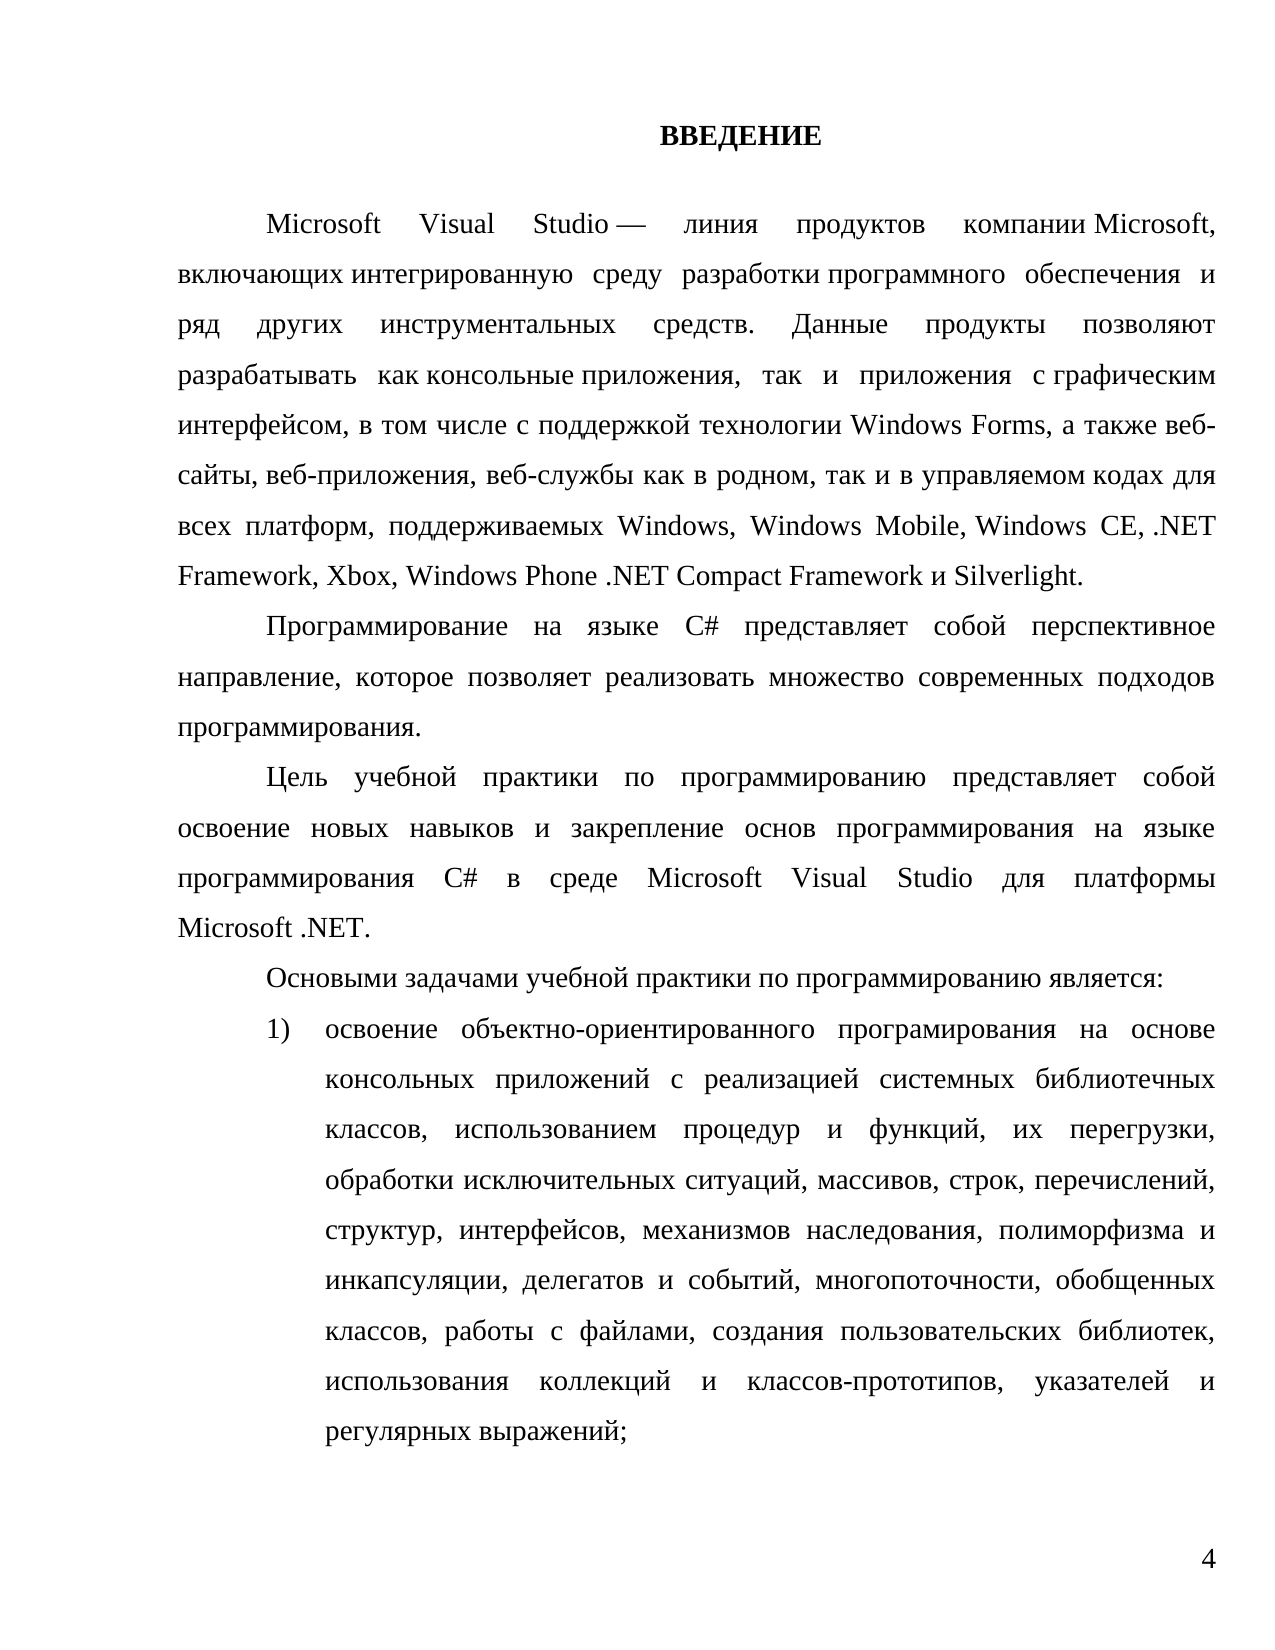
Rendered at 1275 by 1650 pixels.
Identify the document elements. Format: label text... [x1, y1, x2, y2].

list освоение объектно-ориентированного програмирования на основе консольных приложений с реализацией системных библиотечных классов, использованием процедур и функций, их перегрузки, обработки исключительных ситуаций, массивов, строк, перечислений, структур, интерфейсов, механизмов наследования, полиморфизма и инкапсуляции, делегатов и событий, многопоточности, обобщенных классов, работы с файлами, создания пользовательских библиотек, использования коллекций и классов-прототипов, указателей и регулярных выражений; [266, 1011, 1216, 1447]
text Программирование на языке C# представляет собой перспективное направление, которое позволяет реализовать множество современных подходов программирования. [177, 608, 1216, 743]
text Основыми задачами учебной практики по программированию является: [177, 961, 1216, 994]
text Microsoft Visual Studio — линия продуктов компании Microsoft, включающих интегрированную среду разработки программного обеспечения и ряд других инструментальных средств. Данные продукты позволяют разрабатывать как консольные приложения, так и приложения с графическим интерфейсом, в том числе с поддержкой технологии Windows Forms, а также веб-сайты, веб-приложения, веб-службы как в родном, так и в управляемом кодах для всех платформ, поддерживаемых Windows, Windows Mobile, Windows CE, .NET Framework, Xbox, Windows Phone .NET Compact Framework и Silverlight. [177, 206, 1216, 592]
text Введение [177, 118, 1216, 152]
text Цель учебной практики по программированию представляет собой освоение новых навыков и закрепление основ программирования на языке программирования C# в среде Microsoft Visual Studio для платформы Microsoft .NET. [177, 759, 1216, 944]
